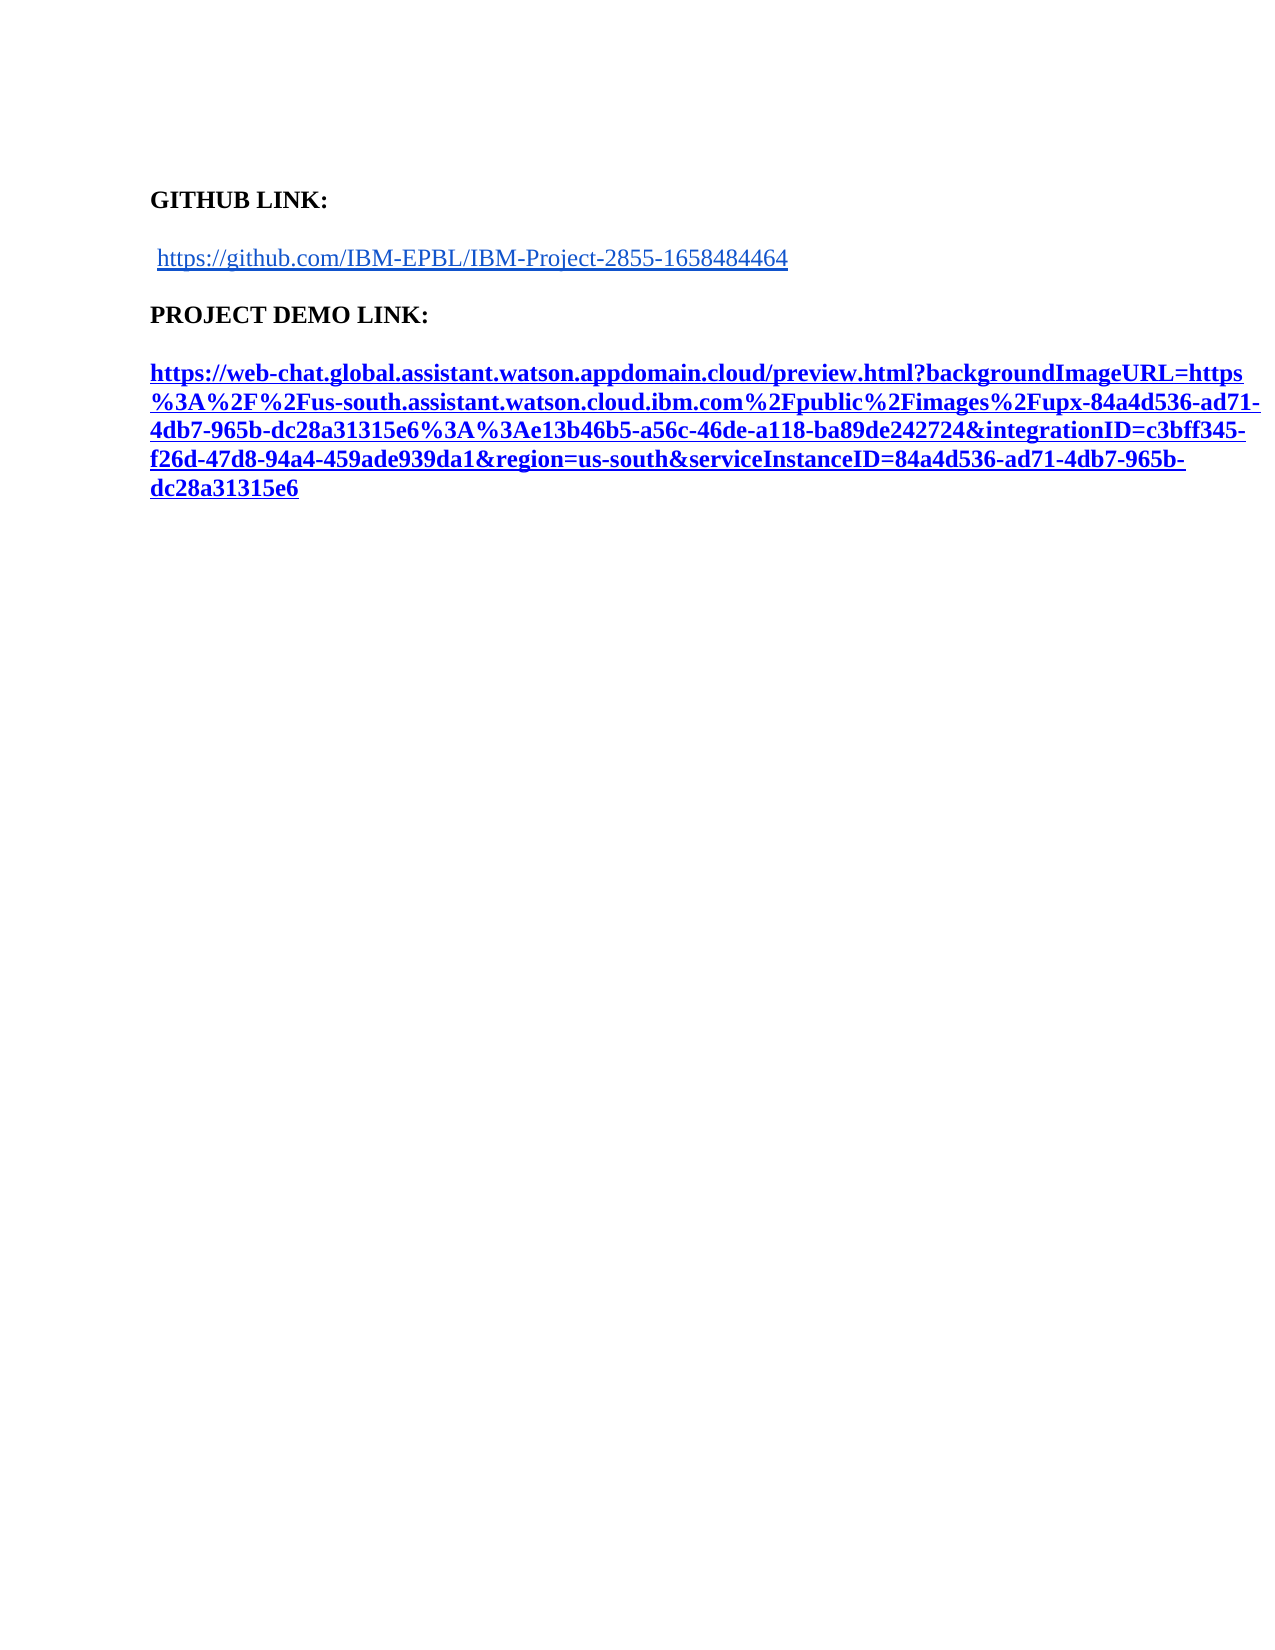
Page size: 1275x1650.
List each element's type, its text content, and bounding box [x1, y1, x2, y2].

subtitle https://web-chat.global.assistant.watson.appdomain.cloud/preview.html?backgroundImageURL=https%3A%2F%2Fus-south.assistant.watson.cloud.ibm.com%2Fpublic%2Fimages%2Fupx-84a4d536-ad71-4db7-965b-dc28a31315e6%3A%3Ae13b46b5-a56c-46de-a118-ba89de242724&integrationID=c3bff345-f26d-47d8-94a4-459ade939da1&region=us-south&serviceInstanceID=84a4d536-ad71-4db7-965b-dc28a31315e6 [150, 358, 1275, 502]
text https://github.com/IBM-EPBL/IBM-Project-2855-1658484464 [157, 243, 1118, 272]
text GITHUB LINK: [150, 186, 1275, 214]
subtitle PROJECT DEMO LINK: [150, 301, 1275, 329]
